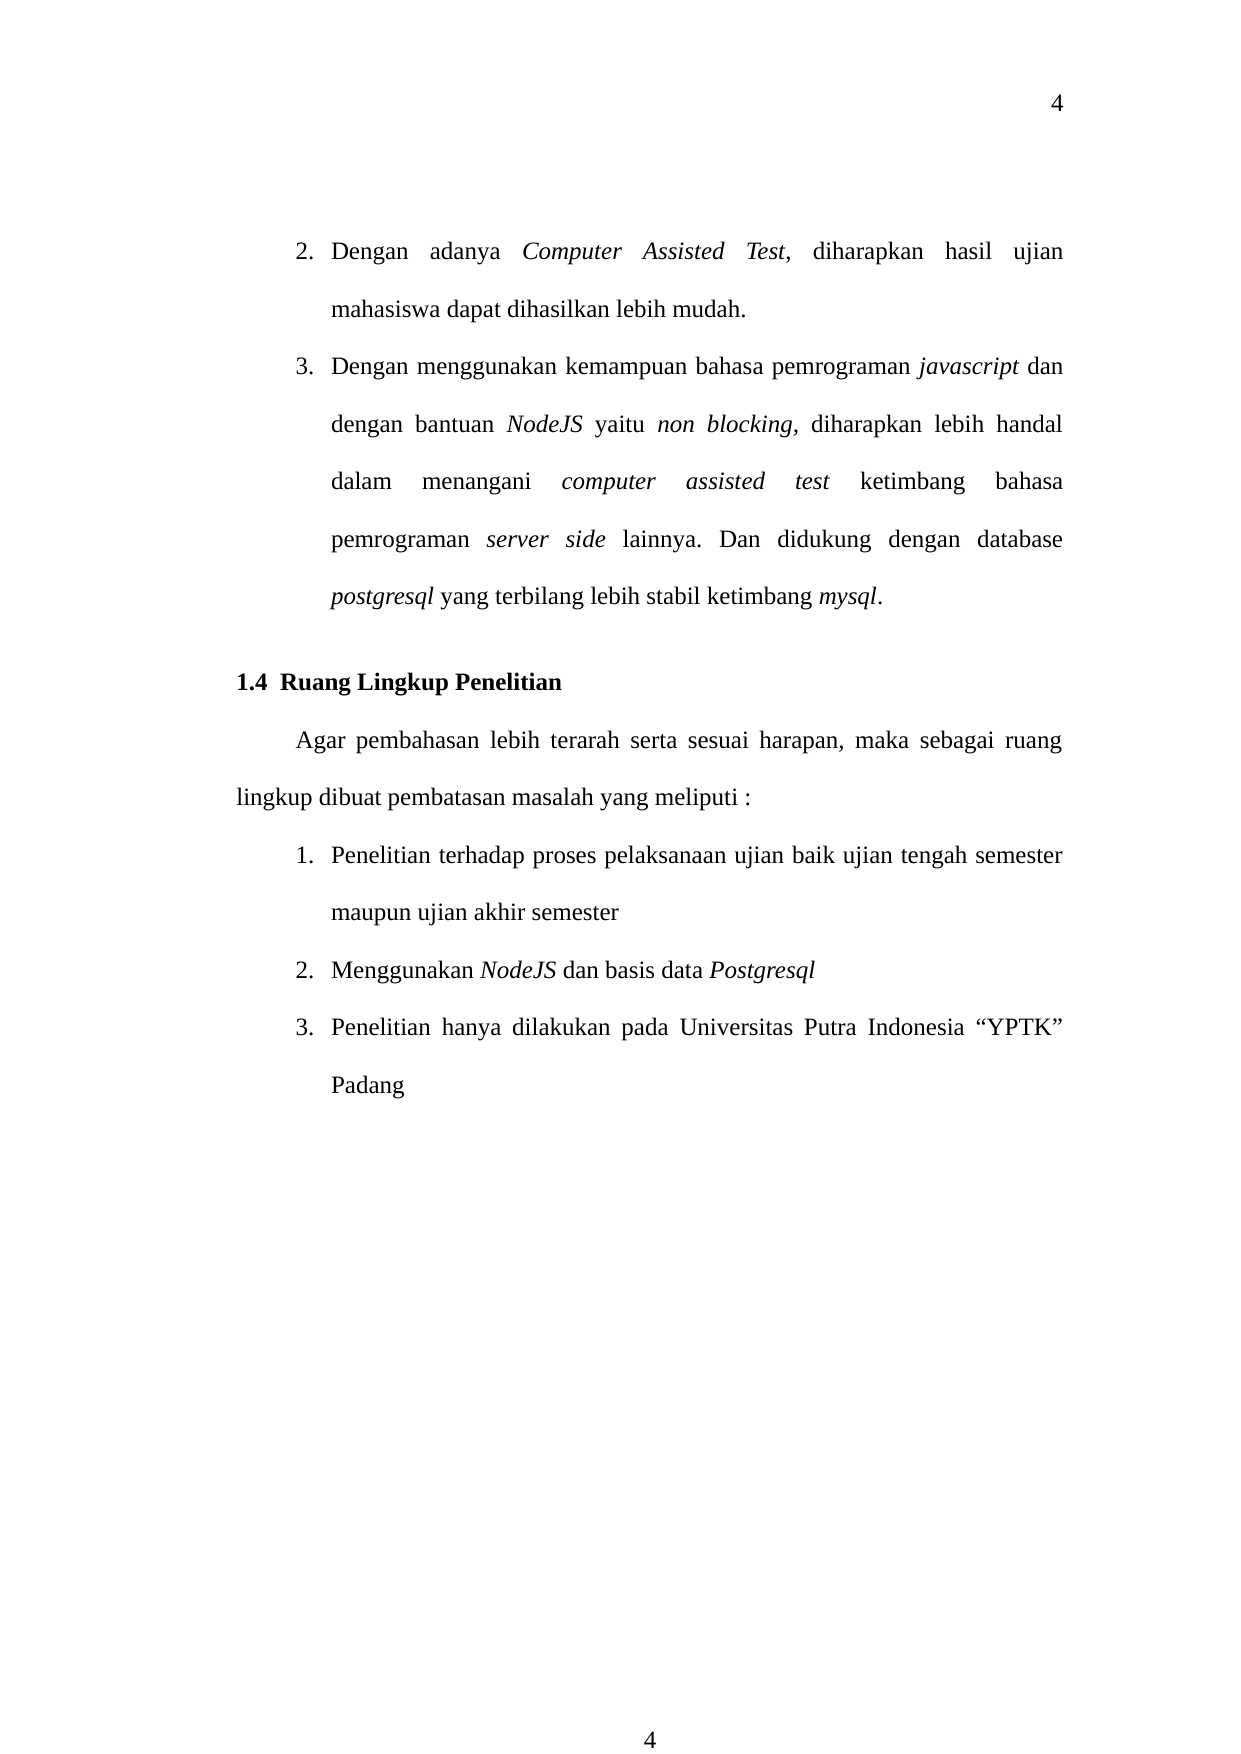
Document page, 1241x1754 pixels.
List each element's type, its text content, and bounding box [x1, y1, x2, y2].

text Agar pembahasan lebih terarah serta sesuai harapan, maka sebagai ruang lingkup dibuat pembatasan masalah yang meliputi : [236, 725, 1063, 811]
list Menggunakan NodeJS dan basis data Postgresql [295, 955, 1063, 984]
list Penelitian hanya dilakukan pada Universitas Putra Indonesia “YPTK” Padang [295, 1012, 1063, 1099]
list Penelitian terhadap proses pelaksanaan ujian baik ujian tengah semester maupun ujian akhir semester [295, 840, 1063, 926]
list Dengan menggunakan kemampuan bahasa pemrograman javascript dan dengan bantuan NodeJS yaitu non blocking, diharapkan lebih handal dalam menangani computer assisted test ketimbang bahasa pemrograman server side lainnya. Dan didukung dengan database postgresql yang terbilang lebih stabil ketimbang mysql. [295, 351, 1063, 610]
list Dengan adanya Computer Assisted Test, diharapkan hasil ujian mahasiswa dapat dihasilkan lebih mudah. [295, 236, 1063, 322]
list Ruang Lingkup Penelitian [236, 667, 1063, 696]
